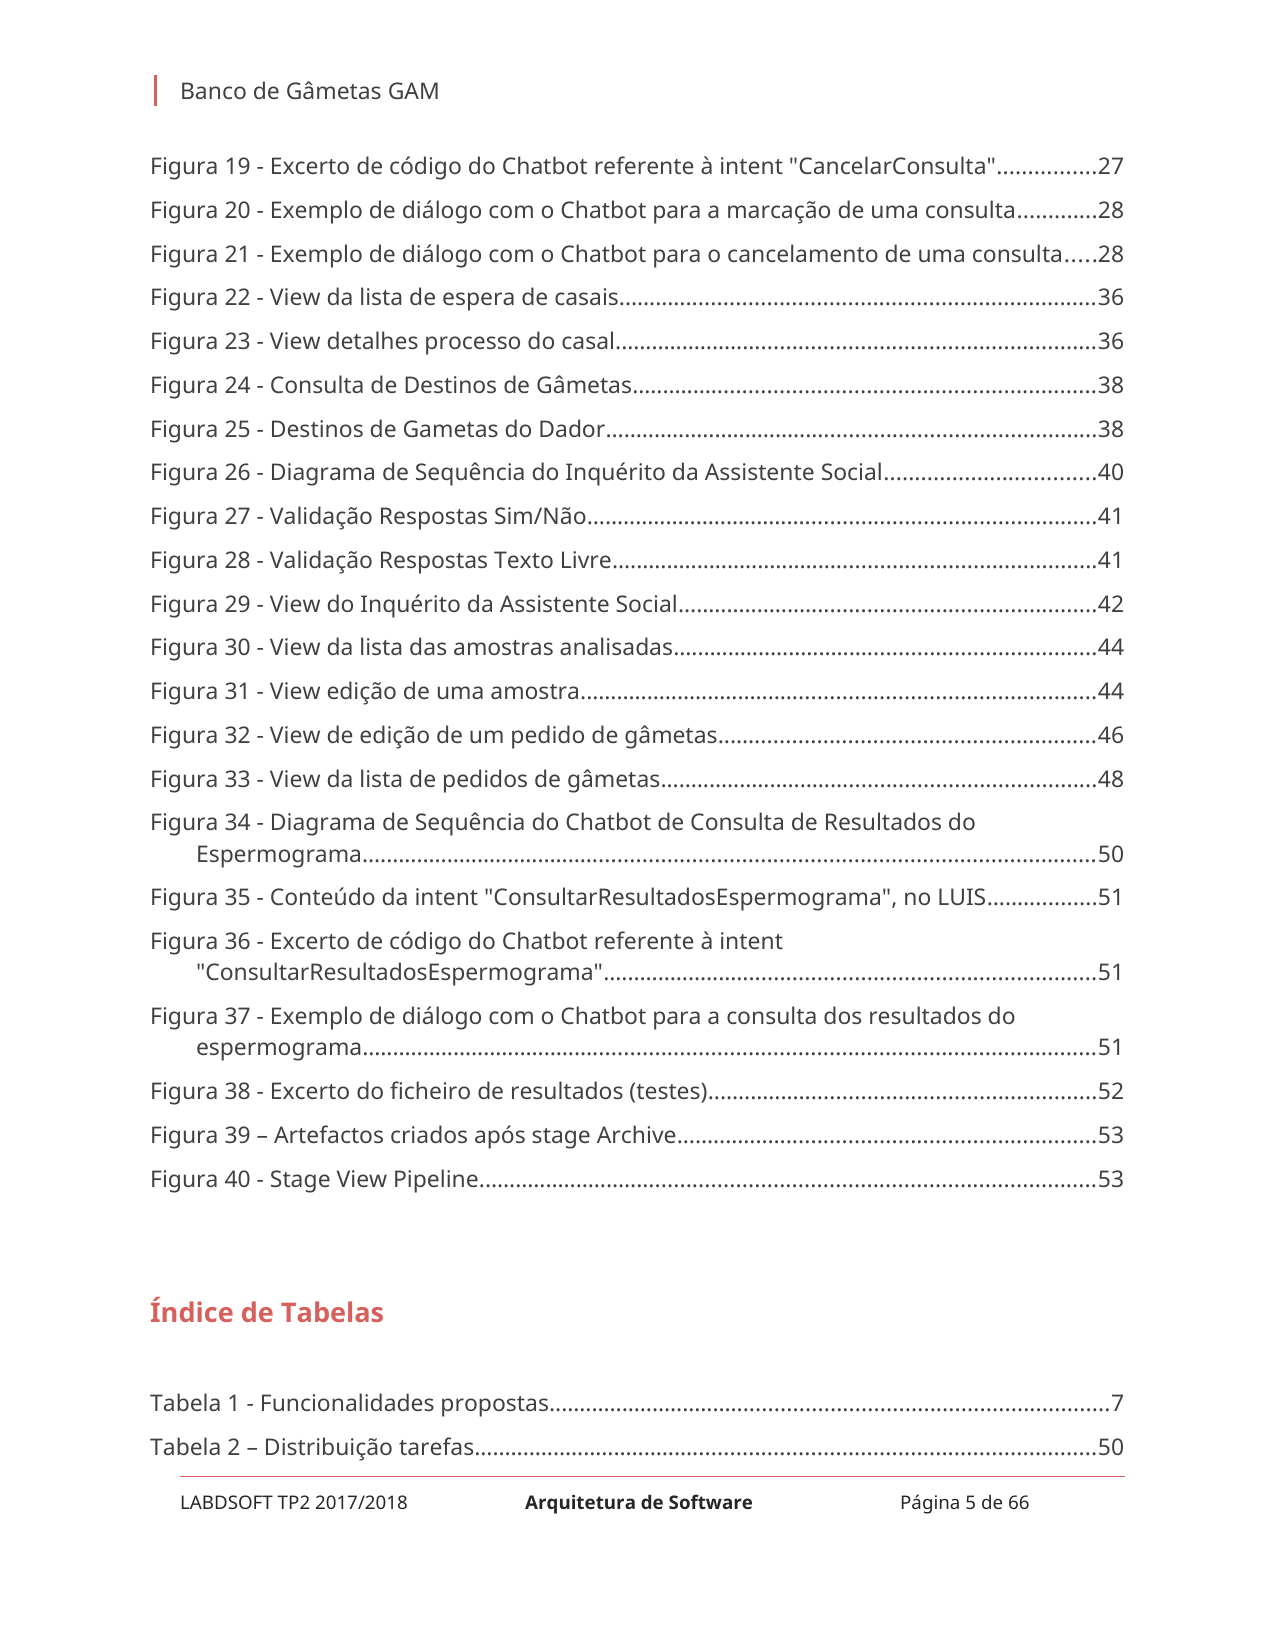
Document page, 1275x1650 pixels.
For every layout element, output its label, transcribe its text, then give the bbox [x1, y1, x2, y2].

text Figura 36 - Excerto de código do Chatbot referente à intent "ConsultarResultadosEspermograma" 51 [150, 925, 1125, 987]
text Figura 26 - Diagrama de Sequência do Inquérito da Assistente Social 40 [150, 456, 1125, 487]
text Figura 29 - View do Inquérito da Assistente Social 42 [150, 587, 1125, 619]
text Tabela 2 – Distribuição tarefas 50 [150, 1431, 1125, 1462]
text Figura 27 - Validação Respostas Sim/Não 41 [150, 500, 1125, 531]
text Figura 21 - Exemplo de diálogo com o Chatbot para o cancelamento de uma consulta 28 [150, 237, 1125, 269]
text Figura 19 - Excerto de código do Chatbot referente à intent "CancelarConsulta" 27 [150, 150, 1125, 181]
text Figura 33 - View da lista de pedidos de gâmetas 48 [150, 762, 1125, 794]
text Índice de Tabelas [150, 1294, 1125, 1331]
text Figura 37 - Exemplo de diálogo com o Chatbot para a consulta dos resultados do espermograma 51 [150, 1000, 1125, 1062]
text Figura 34 - Diagrama de Sequência do Chatbot de Consulta de Resultados do Espermograma 50 [150, 806, 1125, 869]
text Figura 40 - Stage View Pipeline 53 [150, 1162, 1125, 1194]
text Figura 31 - View edição de uma amostra 44 [150, 675, 1125, 706]
text Figura 25 - Destinos de Gametas do Dador 38 [150, 412, 1125, 444]
text Figura 22 - View da lista de espera de casais 36 [150, 281, 1125, 312]
text Figura 39 – Artefactos criados após stage Archive 53 [150, 1119, 1125, 1150]
text Figura 38 - Excerto do ficheiro de resultados (testes) 52 [150, 1075, 1125, 1106]
text Figura 23 - View detalhes processo do casal 36 [150, 325, 1125, 356]
text Figura 20 - Exemplo de diálogo com o Chatbot para a marcação de uma consulta 28 [150, 194, 1125, 225]
text Figura 24 - Consulta de Destinos de Gâmetas 38 [150, 369, 1125, 400]
text Figura 35 - Conteúdo da intent "ConsultarResultadosEspermograma", no LUIS 51 [150, 881, 1125, 912]
text Figura 30 - View da lista das amostras analisadas 44 [150, 631, 1125, 662]
text Tabela 1 - Funcionalidades propostas 7 [150, 1387, 1125, 1418]
text Figura 28 - Validação Respostas Texto Livre 41 [150, 544, 1125, 575]
text Figura 32 - View de edição de um pedido de gâmetas 46 [150, 719, 1125, 750]
